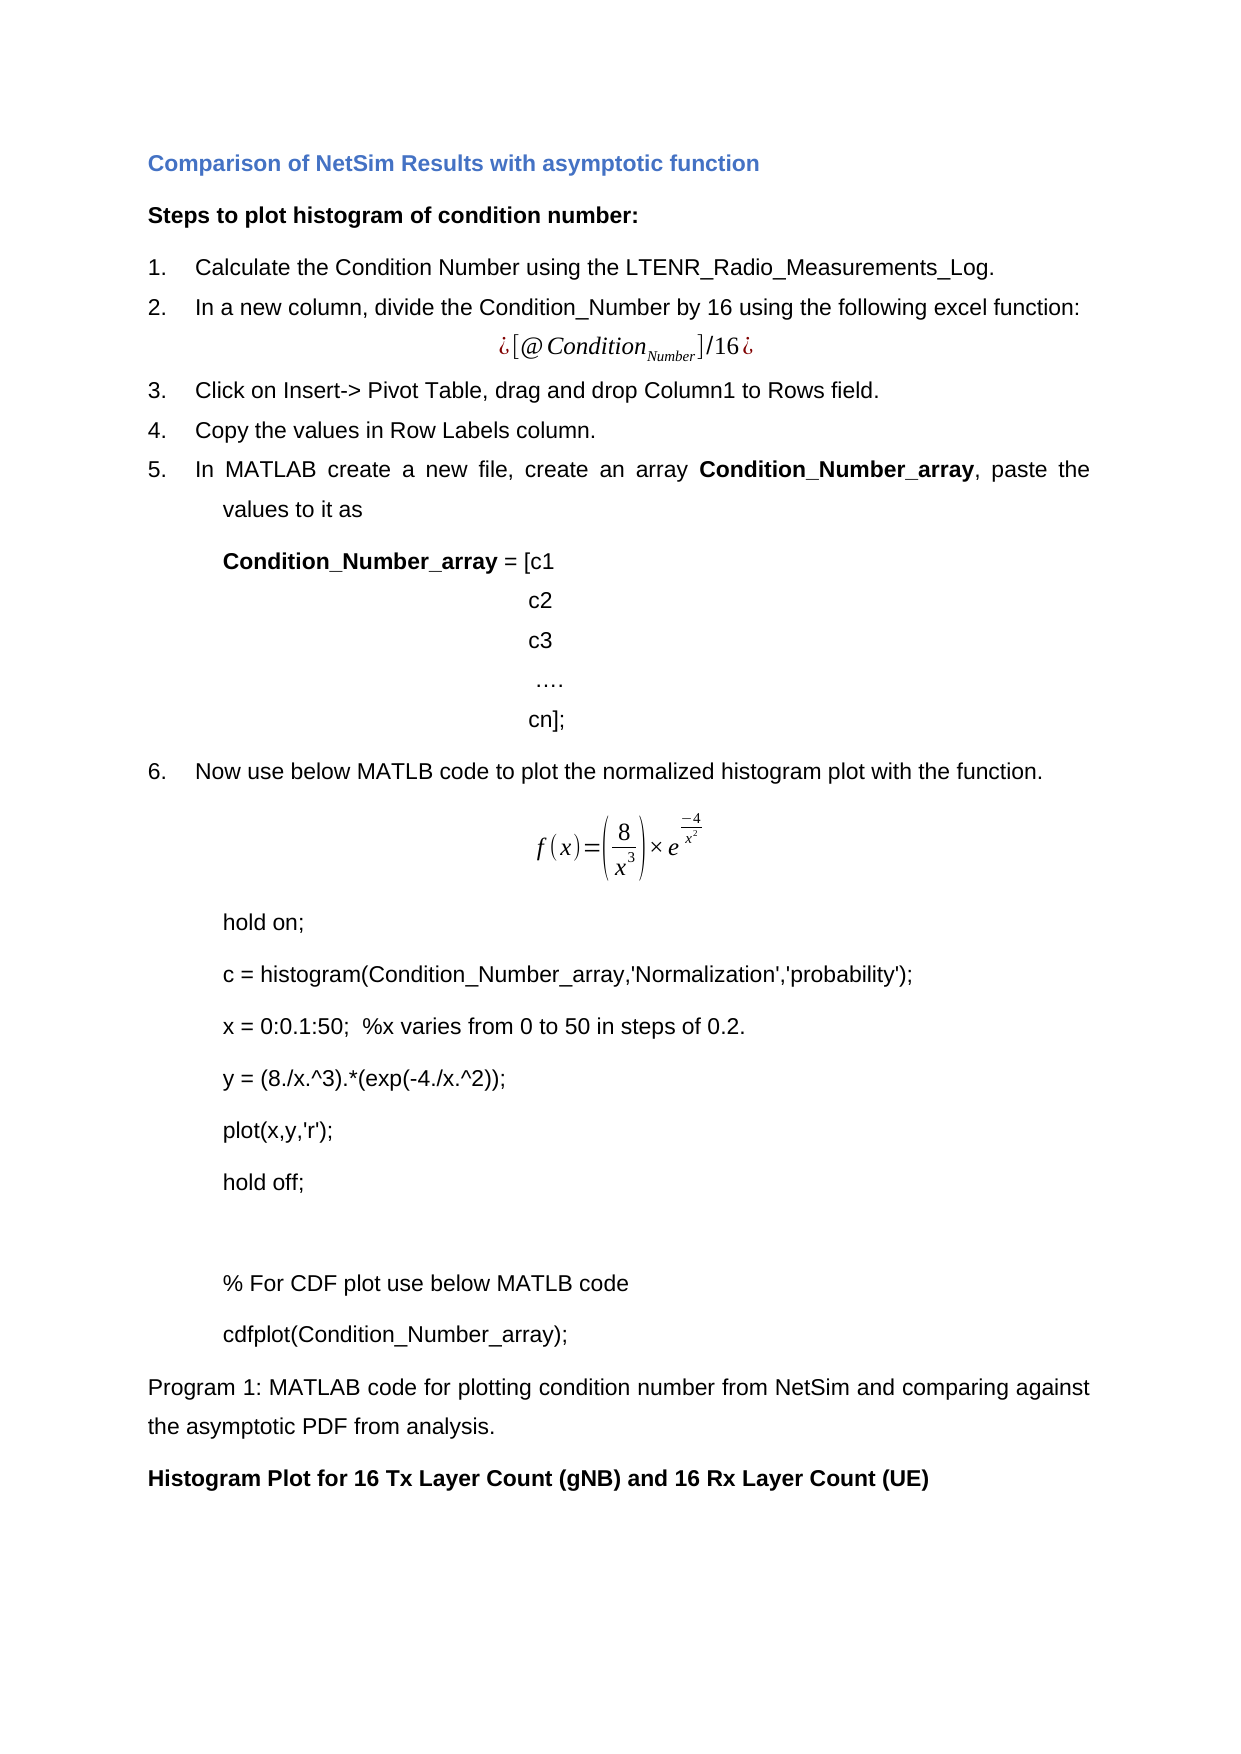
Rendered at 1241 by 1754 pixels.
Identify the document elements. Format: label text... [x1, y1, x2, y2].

text % For CDF plot use below MATLB code [148, 1269, 1090, 1296]
list Copy the values in Row Labels column. [148, 417, 1090, 443]
text Histogram Plot for 16 Tx Layer Count (gNB) and 16 Rx Layer Count (UE) [148, 1465, 1090, 1491]
text c2 [223, 587, 1090, 614]
text hold off; [223, 1169, 1090, 1195]
text …. [223, 666, 1090, 693]
list In a new column, divide the Condition_Number by 16 using the following excel function: [148, 293, 1090, 320]
text Now use below MATLB code to plot the normalized histogram plot with the function. [148, 758, 1090, 784]
text hold on; [223, 909, 1090, 936]
text y = (8./x.^3).*(exp(-4./x.^2)); [223, 1065, 1090, 1091]
text c3 [223, 627, 1090, 653]
text Comparison of NetSim Results with asymptotic function [148, 150, 1090, 176]
list Calculate the Condition Number using the LTENR_Radio_Measurements_Log. [148, 254, 1090, 280]
text plot(x,y,'r'); [223, 1117, 1090, 1143]
text x = 0:0.1:50; %x varies from 0 to 50 in steps of 0.2. [223, 1013, 1090, 1039]
text Steps to plot histogram of condition number: [148, 202, 1090, 228]
text c = histogram(Condition_Number_array,'Normalization','probability'); [223, 961, 1090, 987]
list In MATLAB create a new file, create an array Condition_Number_array, paste the values to it as [148, 456, 1090, 522]
text cn]; [223, 706, 1090, 732]
text Condition_Number_array = [c1 [223, 548, 1090, 574]
text cdfplot(Condition_Number_array); [223, 1321, 1090, 1348]
text Program 1: MATLAB code for plotting condition number from NetSim and comparing against the asymptotic PDF from analysis. [148, 1373, 1090, 1439]
list Click on Insert-> Pivot Table, drag and drop Column1 to Rows field. [148, 377, 1090, 404]
